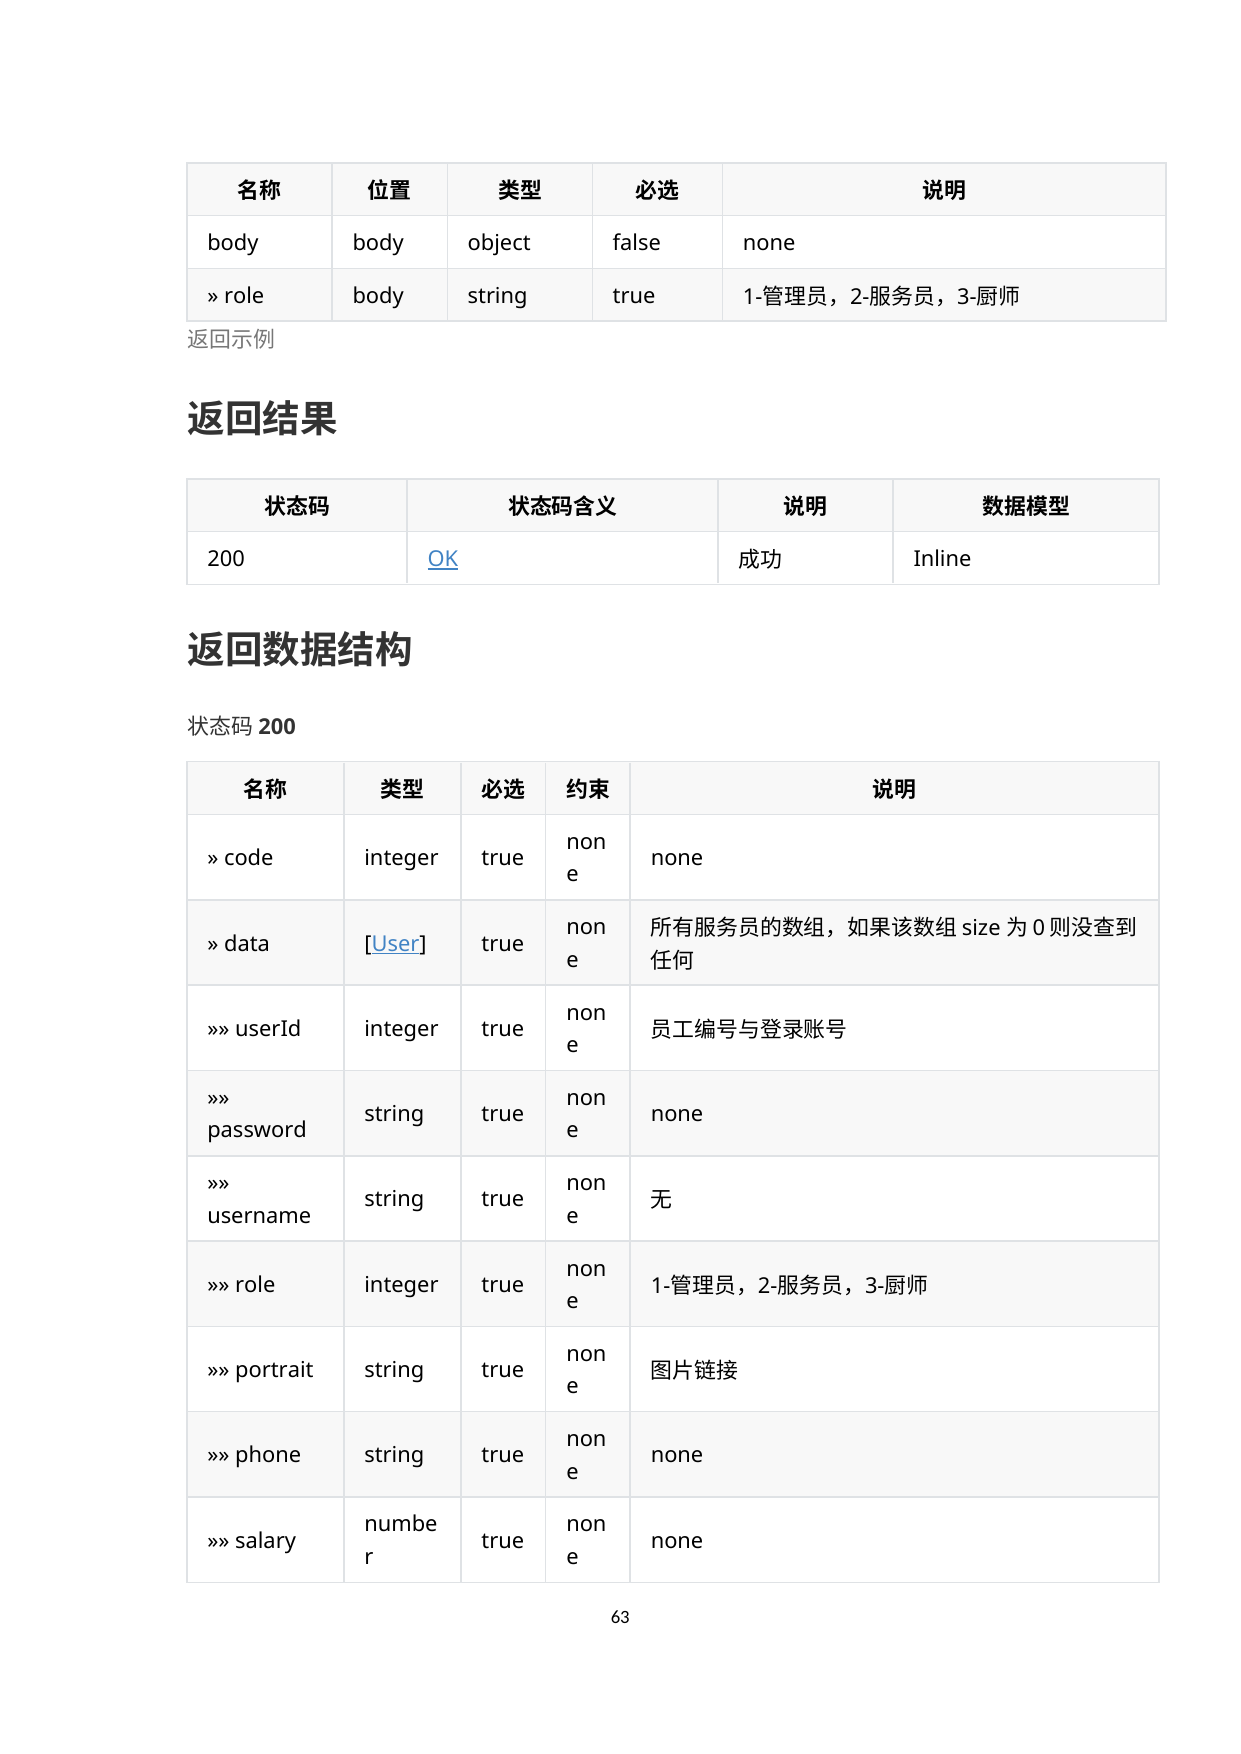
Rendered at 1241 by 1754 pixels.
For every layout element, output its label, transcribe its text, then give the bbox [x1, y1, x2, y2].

table_cell 所有服务员的数组，如果该数组 size 为0则没查到任何 [631, 901, 1158, 984]
table_cell 1-管理员，2-服务员，3-厨师 [631, 1242, 1158, 1326]
table_cell body [188, 216, 331, 268]
table_cell number [345, 1498, 460, 1581]
table_cell true [462, 815, 545, 899]
table_cell string [345, 1412, 460, 1496]
table_cell »» phone [188, 1412, 343, 1496]
table_cell Inline [894, 532, 1158, 583]
table_cell string [345, 1327, 460, 1411]
table_cell none [546, 1157, 629, 1240]
table_cell none [546, 815, 629, 899]
table_header 说明 [723, 164, 1165, 215]
table_cell body [333, 269, 447, 320]
table_header 状态码含义 [408, 480, 717, 531]
table_cell [User] [345, 901, 460, 984]
text 返回结果 [187, 384, 1053, 449]
table_cell string [345, 1071, 460, 1155]
table_header 类型 [448, 164, 592, 215]
table_cell string [448, 269, 592, 320]
text 返回数据结构 [187, 614, 1053, 679]
table_cell true [462, 1157, 545, 1240]
table_cell integer [345, 1242, 460, 1326]
table_cell none [546, 1412, 629, 1496]
table_cell none [546, 986, 629, 1069]
table_cell none [546, 1242, 629, 1326]
table_cell object [448, 216, 592, 268]
table_header 名称 [188, 762, 344, 814]
table_cell »» salary [188, 1498, 343, 1581]
table_cell integer [345, 986, 460, 1069]
table_cell none [546, 901, 629, 984]
table_cell none [546, 1327, 629, 1411]
table_cell none [631, 1498, 1158, 1581]
table_header 类型 [345, 762, 461, 814]
table_header 约束 [546, 762, 630, 814]
table_header 名称 [188, 164, 331, 215]
text 状态码 200 [187, 708, 1053, 741]
table_cell none [546, 1071, 629, 1155]
table_cell none [723, 216, 1165, 268]
table_cell 图片链接 [631, 1327, 1158, 1411]
table_cell »» role [188, 1242, 343, 1326]
table_cell » data [188, 901, 343, 984]
table_cell 员工编号与登录账号 [631, 986, 1158, 1069]
table_cell string [345, 1157, 460, 1240]
table_header 必选 [593, 164, 722, 215]
table_cell true [462, 1071, 545, 1155]
table_cell »» password [188, 1071, 343, 1155]
table_cell none [631, 1412, 1158, 1496]
table_cell false [593, 216, 722, 268]
table_cell true [462, 986, 545, 1069]
table_cell true [462, 1498, 545, 1581]
table_cell 成功 [719, 532, 892, 583]
table_cell OK [408, 532, 717, 583]
table_cell »» userId [188, 986, 343, 1069]
table_cell true [462, 1412, 545, 1496]
table_cell none [546, 1498, 629, 1581]
table_header 数据模型 [894, 480, 1158, 531]
table_cell true [462, 1327, 545, 1411]
table_cell true [462, 901, 545, 984]
table_cell 无 [631, 1157, 1158, 1240]
table_header 状态码 [188, 480, 406, 531]
table_cell » role [188, 269, 331, 320]
table_cell body [333, 216, 447, 268]
table_cell 1-管理员，2-服务员，3-厨师 [723, 269, 1165, 320]
table_cell none [631, 1071, 1158, 1155]
table_cell » code [188, 815, 343, 899]
table_cell 200 [188, 532, 406, 583]
table_cell integer [345, 815, 460, 899]
table_header 必选 [462, 762, 545, 814]
table_cell none [631, 815, 1158, 899]
text 返回示例 [187, 322, 1053, 354]
table_cell true [462, 1242, 545, 1326]
table_cell true [593, 269, 722, 320]
table_header 位置 [333, 164, 447, 215]
table_cell »» username [188, 1157, 343, 1240]
table_header 说明 [719, 480, 892, 531]
table_header 说明 [631, 762, 1158, 814]
table_cell »» portrait [188, 1327, 343, 1411]
